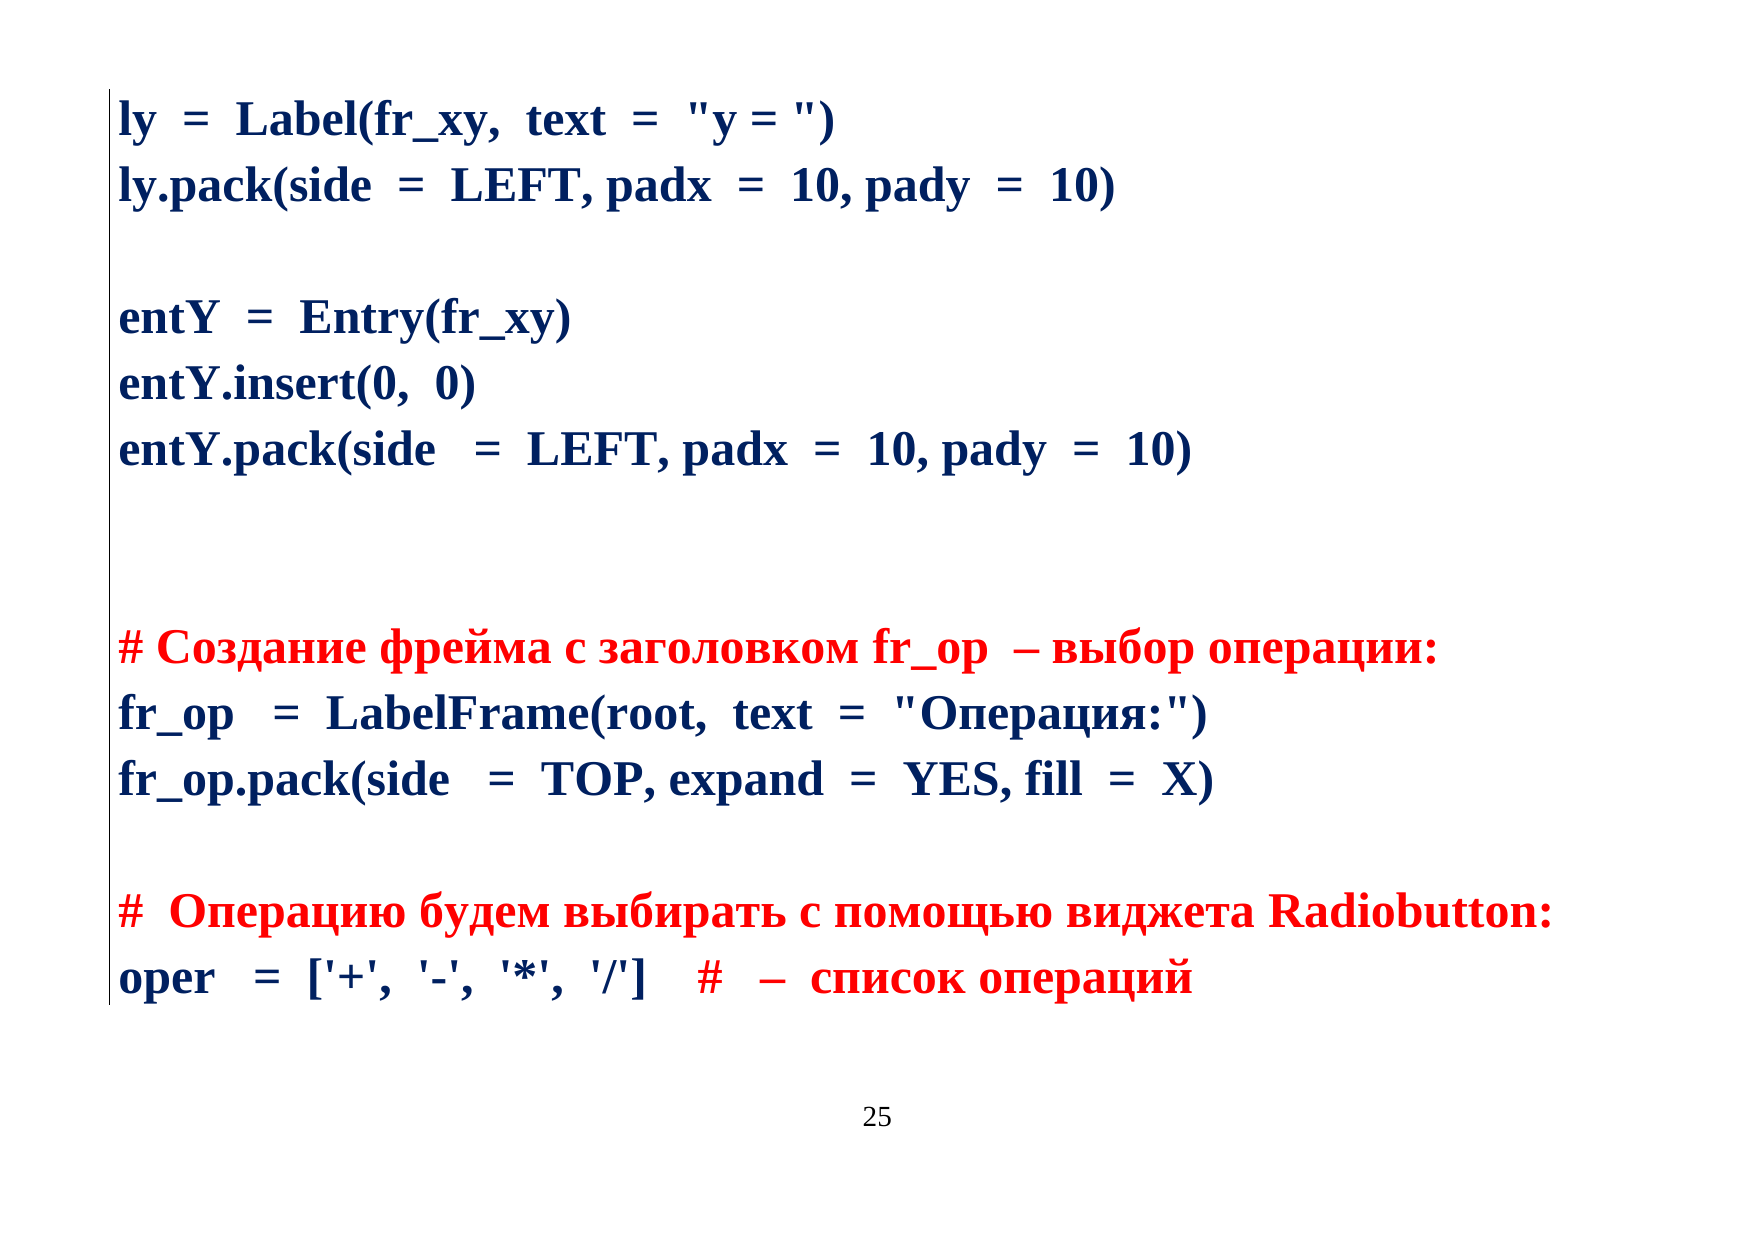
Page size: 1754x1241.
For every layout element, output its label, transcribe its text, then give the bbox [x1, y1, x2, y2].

text fr_op = LabelFrame(root, text = "Операция:") [110, 683, 1636, 741]
text ly.pack(side = LEFT, padx = 10, pady = 10) [110, 155, 1636, 212]
text entY.insert(0, 0) [110, 353, 1636, 410]
text oper = ['+', '-', '*', '/'] # – список операций [110, 947, 1636, 1005]
text # Операцию будем выбирать с помощью виджета Radiobutton: [110, 881, 1636, 939]
text fr_op.pack(side = TOP, expand = YES, fill = X) [110, 749, 1636, 807]
text entY = Entry(fr_xy) [110, 287, 1636, 344]
text ly = Label(fr_xy, text = "y = ") [118, 89, 1636, 146]
text # Создание фрейма с заголовком fr_op – выбор операции: [110, 617, 1636, 674]
text entY.pack(side = LEFT, padx = 10, pady = 10) [110, 419, 1636, 476]
